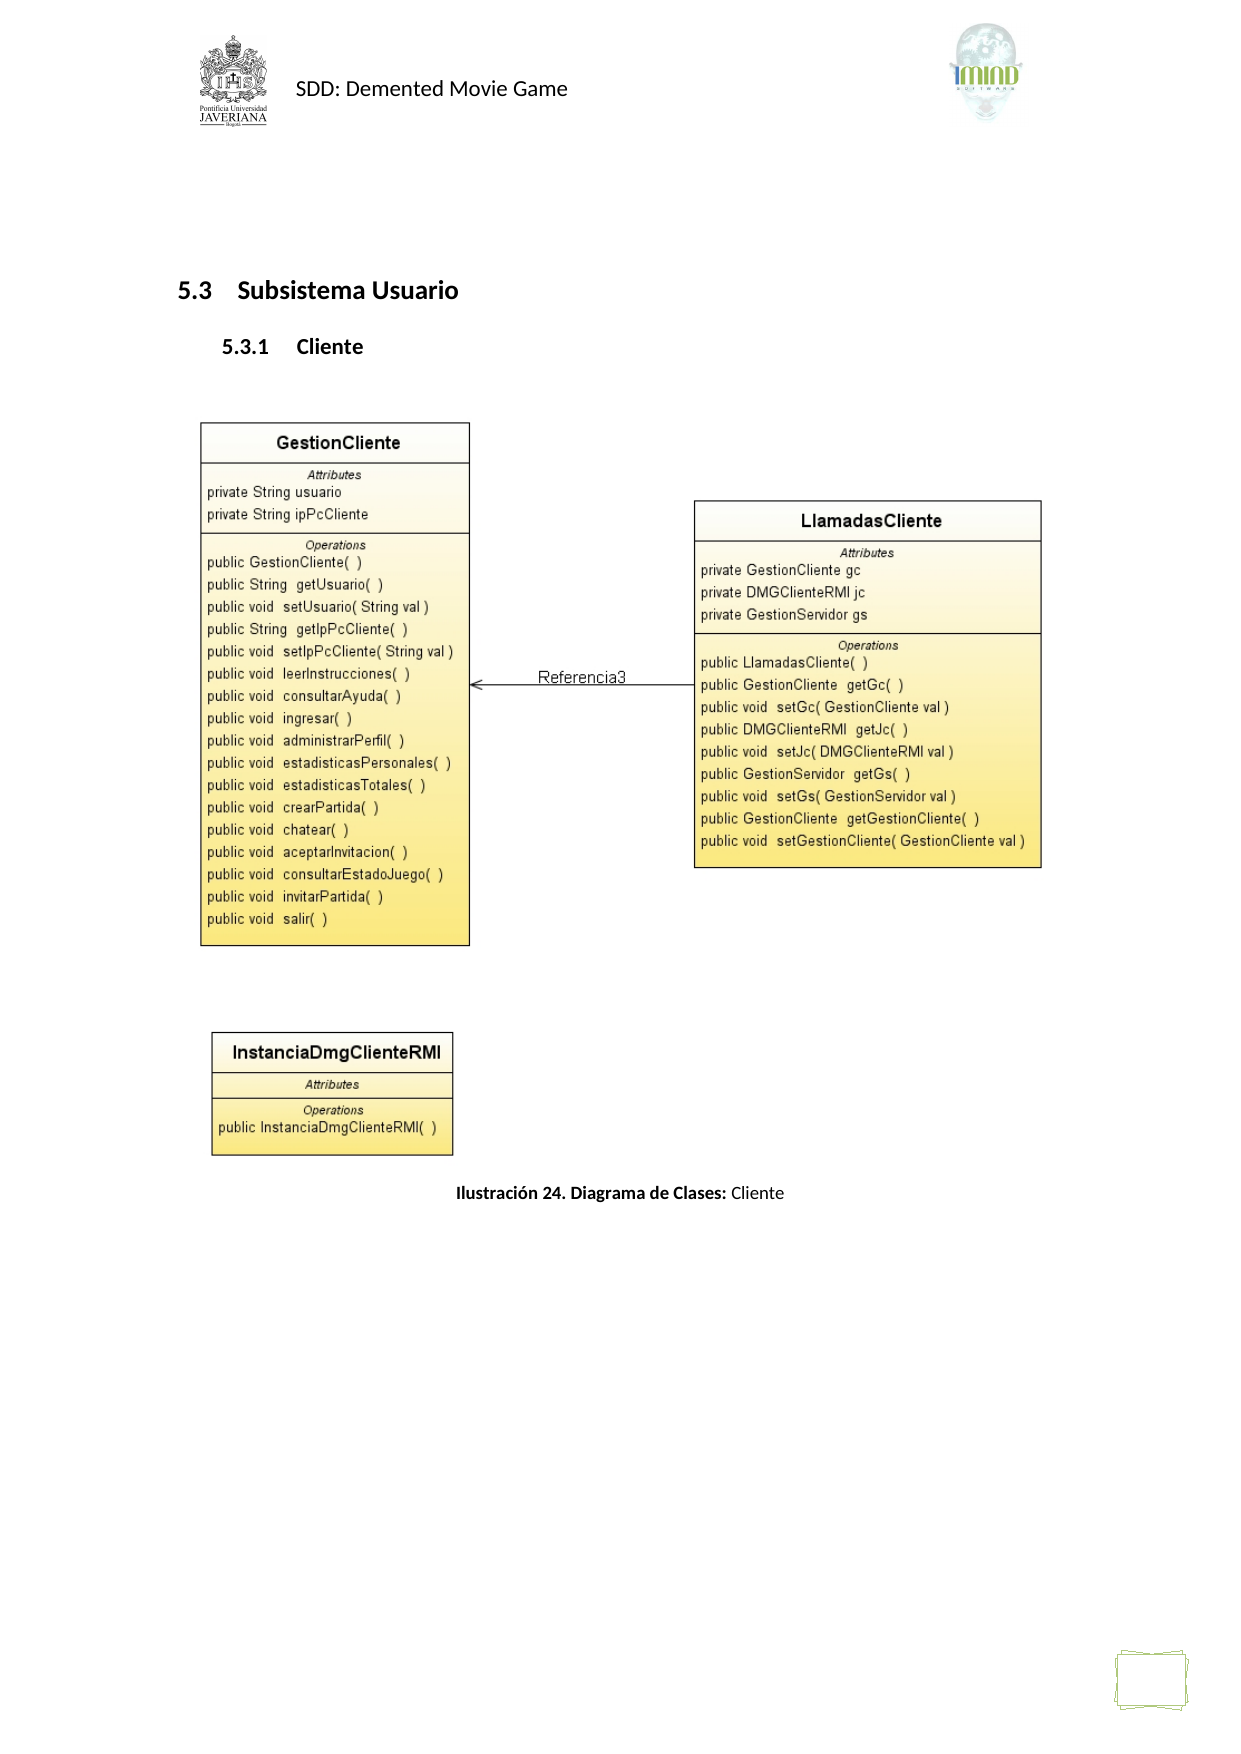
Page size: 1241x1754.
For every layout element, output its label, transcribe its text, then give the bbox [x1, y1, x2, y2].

picture [200, 35, 267, 127]
picture [948, 23, 1029, 127]
subtitle Cliente [222, 332, 1063, 360]
picture [177, 399, 1063, 1178]
subtitle Subsistema Usuario [177, 273, 1063, 307]
